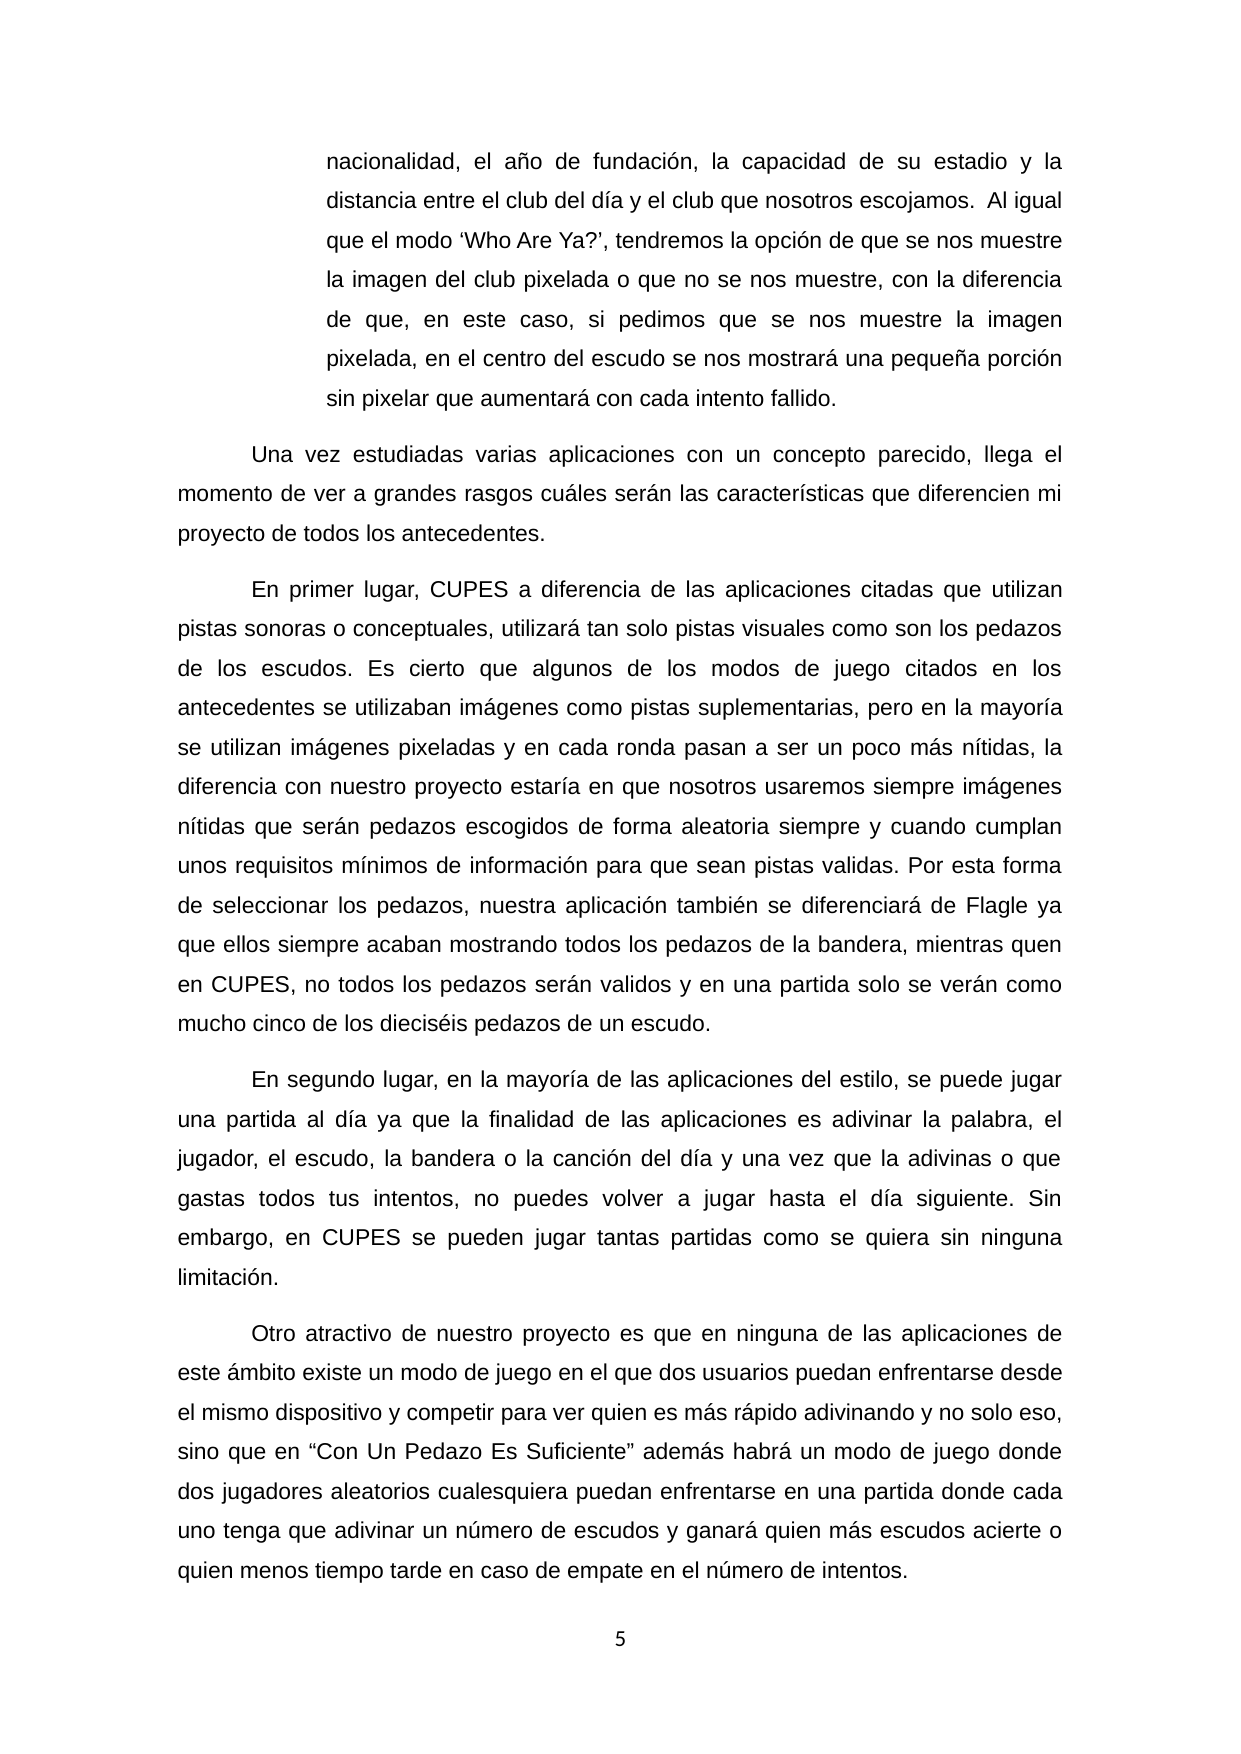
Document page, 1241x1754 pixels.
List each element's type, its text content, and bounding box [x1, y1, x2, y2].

text Una vez estudiadas varias aplicaciones con un concepto parecido, llega el momento de ver a grandes rasgos cuáles serán las características que diferencien mi proyecto de todos los antecedentes. [177, 441, 1063, 546]
text En segundo lugar, en la mayoría de las aplicaciones del estilo, se puede jugar una partida al día ya que la finalidad de las aplicaciones es adivinar la palabra, el jugador, el escudo, la bandera o la canción del día y una vez que la adivinas o que gastas todos tus intentos, no puedes volver a jugar hasta el día siguiente. Sin embargo, en CUPES se pueden jugar tantas partidas como se quiera sin ninguna limitación. [177, 1066, 1063, 1290]
text Otro atractivo de nuestro proyecto es que en ninguna de las aplicaciones de este ámbito existe un modo de juego en el que dos usuarios puedan enfrentarse desde el mismo dispositivo y competir para ver quien es más rápido adivinando y no solo eso, sino que en “Con Un Pedazo Es Suficiente” además habrá un modo de juego donde dos jugadores aleatorios cualesquiera puedan enfrentarse en una partida donde cada uno tenga que adivinar un número de escudos y ganará quien más escudos acierte o quien menos tiempo tarde en caso de empate en el número de intentos. [177, 1320, 1063, 1583]
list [288, 148, 1063, 411]
text En primer lugar, CUPES a diferencia de las aplicaciones citadas que utilizan pistas sonoras o conceptuales, utilizará tan solo pistas visuales como son los pedazos de los escudos. Es cierto que algunos de los modos de juego citados en los antecedentes se utilizaban imágenes como pistas suplementarias, pero en la mayoría se utilizan imágenes pixeladas y en cada ronda pasan a ser un poco más nítidas, la diferencia con nuestro proyecto estaría en que nosotros usaremos siempre imágenes nítidas que serán pedazos escogidos de forma aleatoria siempre y cuando cumplan unos requisitos mínimos de información para que sean pistas validas. Por esta forma de seleccionar los pedazos, nuestra aplicación también se diferenciará de Flagle ya que ellos siempre acaban mostrando todos los pedazos de la bandera, mientras quen en CUPES, no todos los pedazos serán validos y en una partida solo se verán como mucho cinco de los dieciséis pedazos de un escudo. [177, 576, 1063, 1036]
